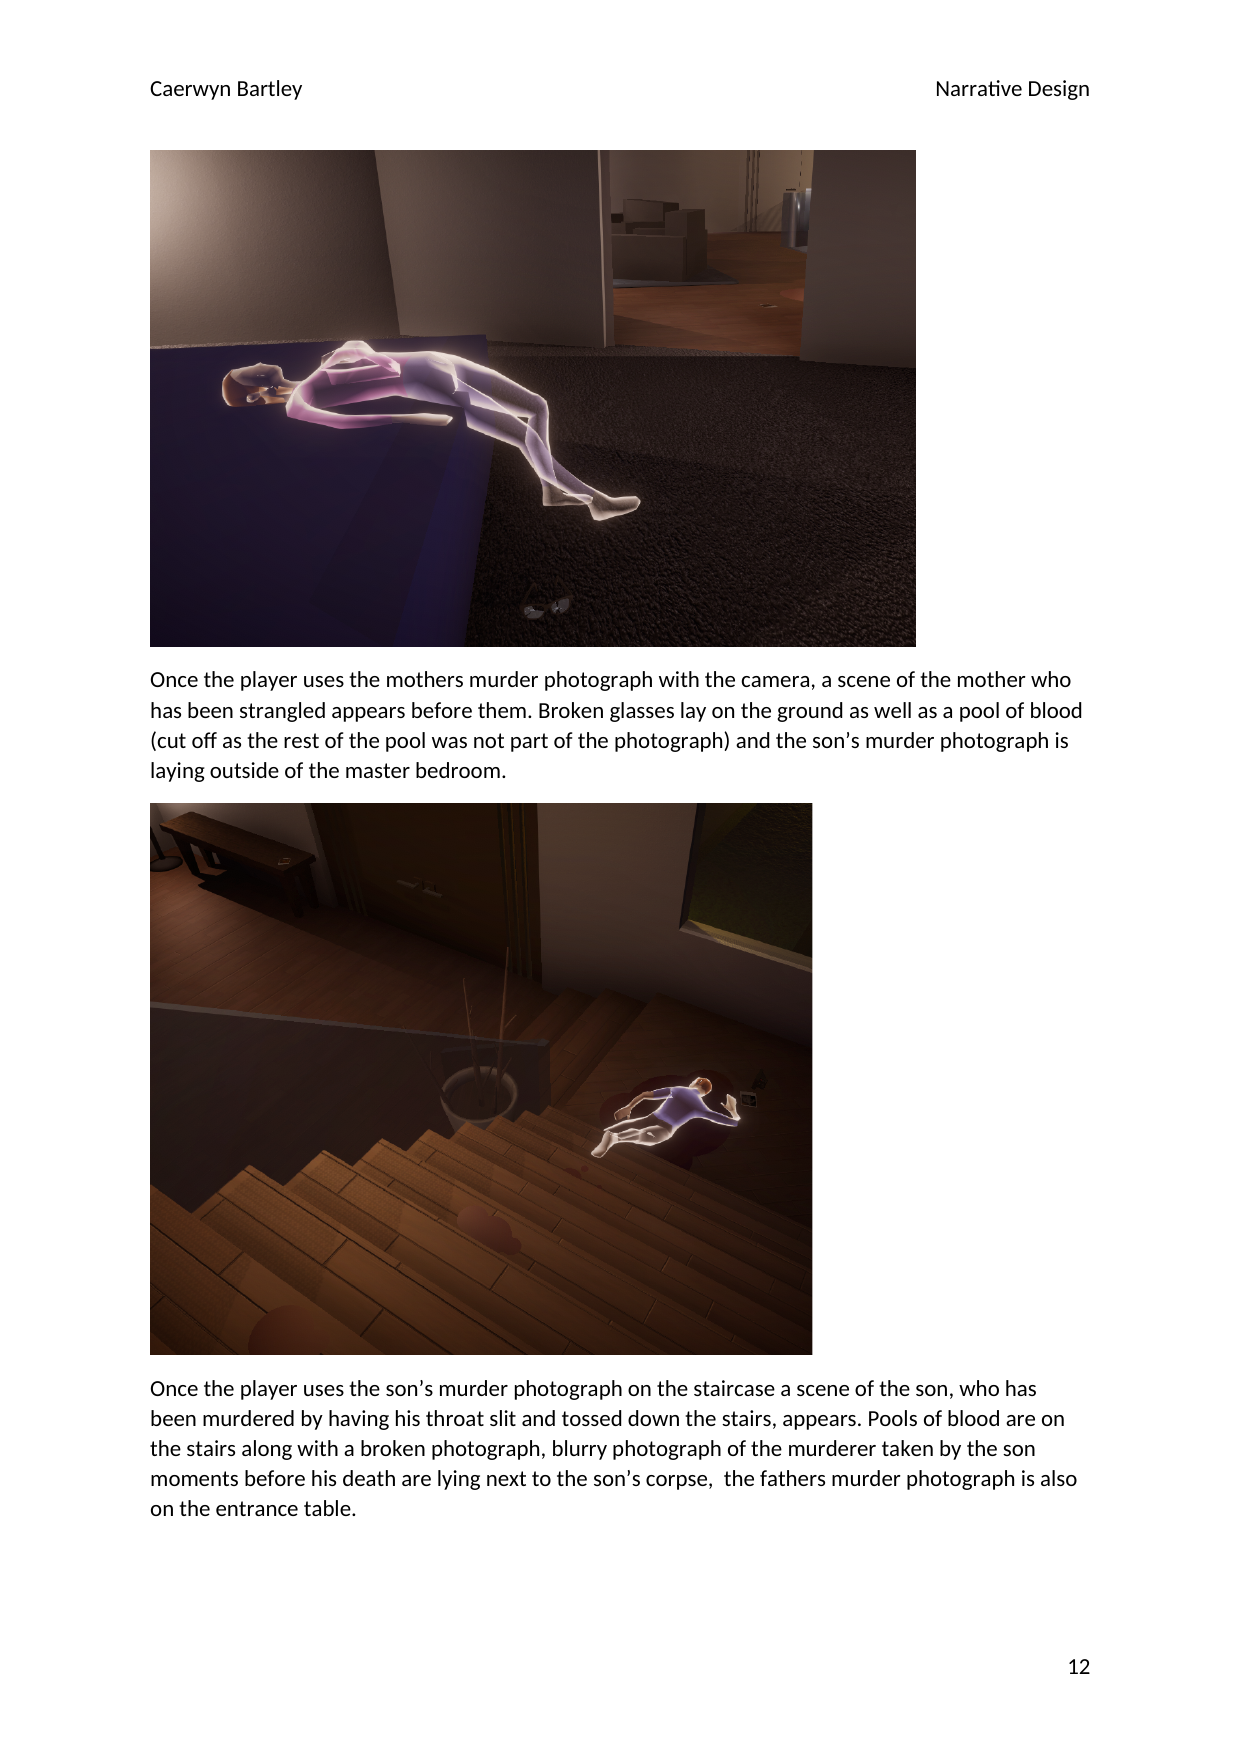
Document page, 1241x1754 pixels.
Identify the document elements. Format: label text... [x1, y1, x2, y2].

text Once the player uses the mothers murder photograph with the camera, a scene of the mother who has been strangled appears before them. Broken glasses lay on the ground as well as a pool of blood (cut off as the rest of the pool was not part of the photograph) and the son’s murder photograph is laying outside of the master bedroom. [150, 666, 1090, 784]
text Once the player uses the son’s murder photograph on the staircase a scene of the son, who has been murdered by having his throat slit and tossed down the stairs, appears. Pools of blood are on the stairs along with a broken photograph, blurry photograph of the murderer taken by the son moments before his death are lying next to the son’s corpse, the fathers murder photograph is also on the entrance table. [150, 1374, 1090, 1523]
picture [150, 803, 813, 1355]
picture [150, 150, 916, 647]
